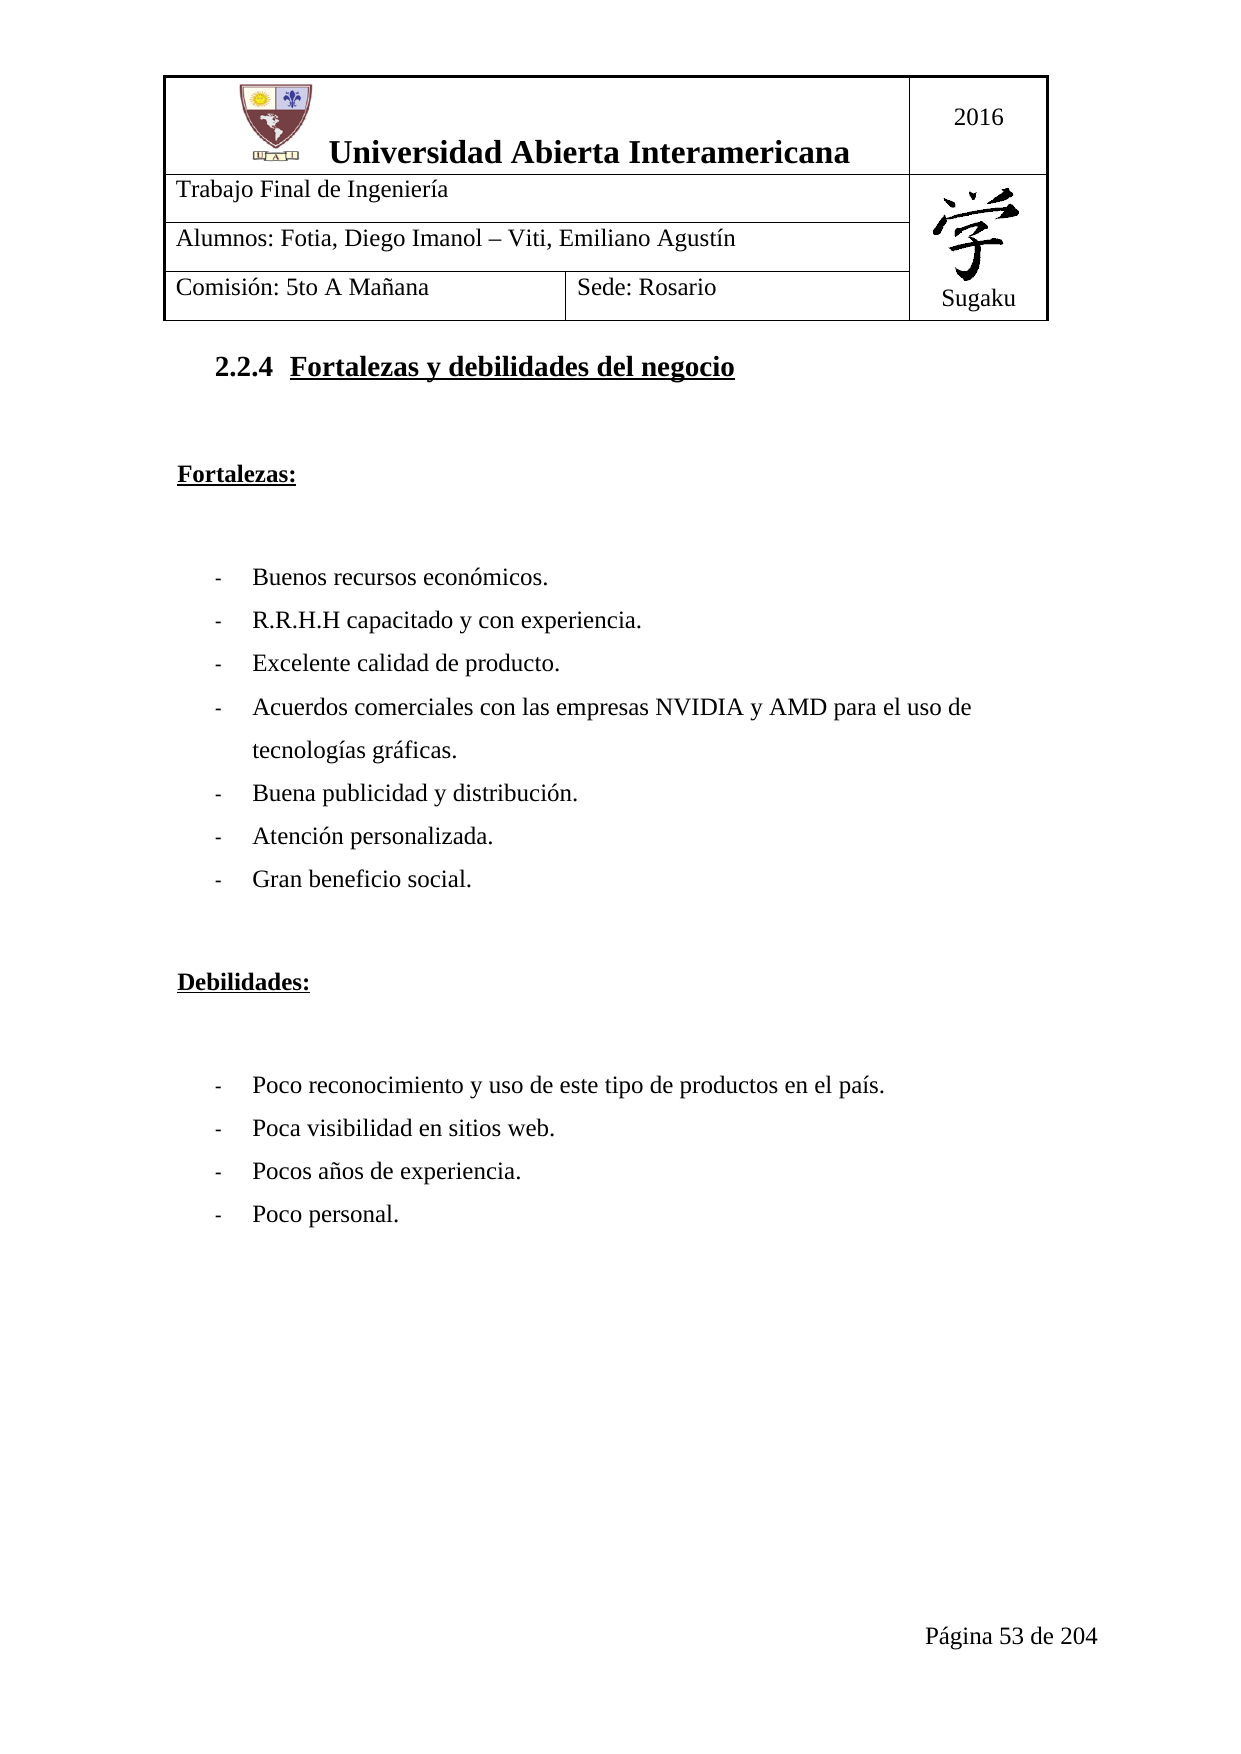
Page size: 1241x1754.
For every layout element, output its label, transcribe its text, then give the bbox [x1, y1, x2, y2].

subtitle Debilidades: [177, 967, 1063, 996]
list Buenos recursos económicos. [214, 562, 1063, 591]
list Poca visibilidad en sitios web. [214, 1113, 1063, 1142]
picture [223, 78, 329, 164]
picture [927, 181, 1030, 284]
list Pocos años de experiencia. [214, 1156, 1063, 1185]
list Buena publicidad y distribución. [214, 778, 1063, 807]
list Atención personalizada. [214, 821, 1063, 850]
list Gran beneficio social. [214, 864, 1063, 893]
list Poco personal. [214, 1199, 1063, 1228]
list Acuerdos comerciales con las empresas NVIDIA y AMD para el uso de tecnologías gráficas. [214, 692, 1063, 763]
list Poco reconocimiento y uso de este tipo de productos en el país. [214, 1070, 1063, 1099]
subtitle Fortalezas y debilidades del negocio [214, 349, 1063, 383]
list Excelente calidad de producto. [214, 648, 1063, 677]
list R.R.H.H capacitado y con experiencia. [214, 605, 1063, 634]
subtitle Fortalezas: [177, 459, 1063, 488]
